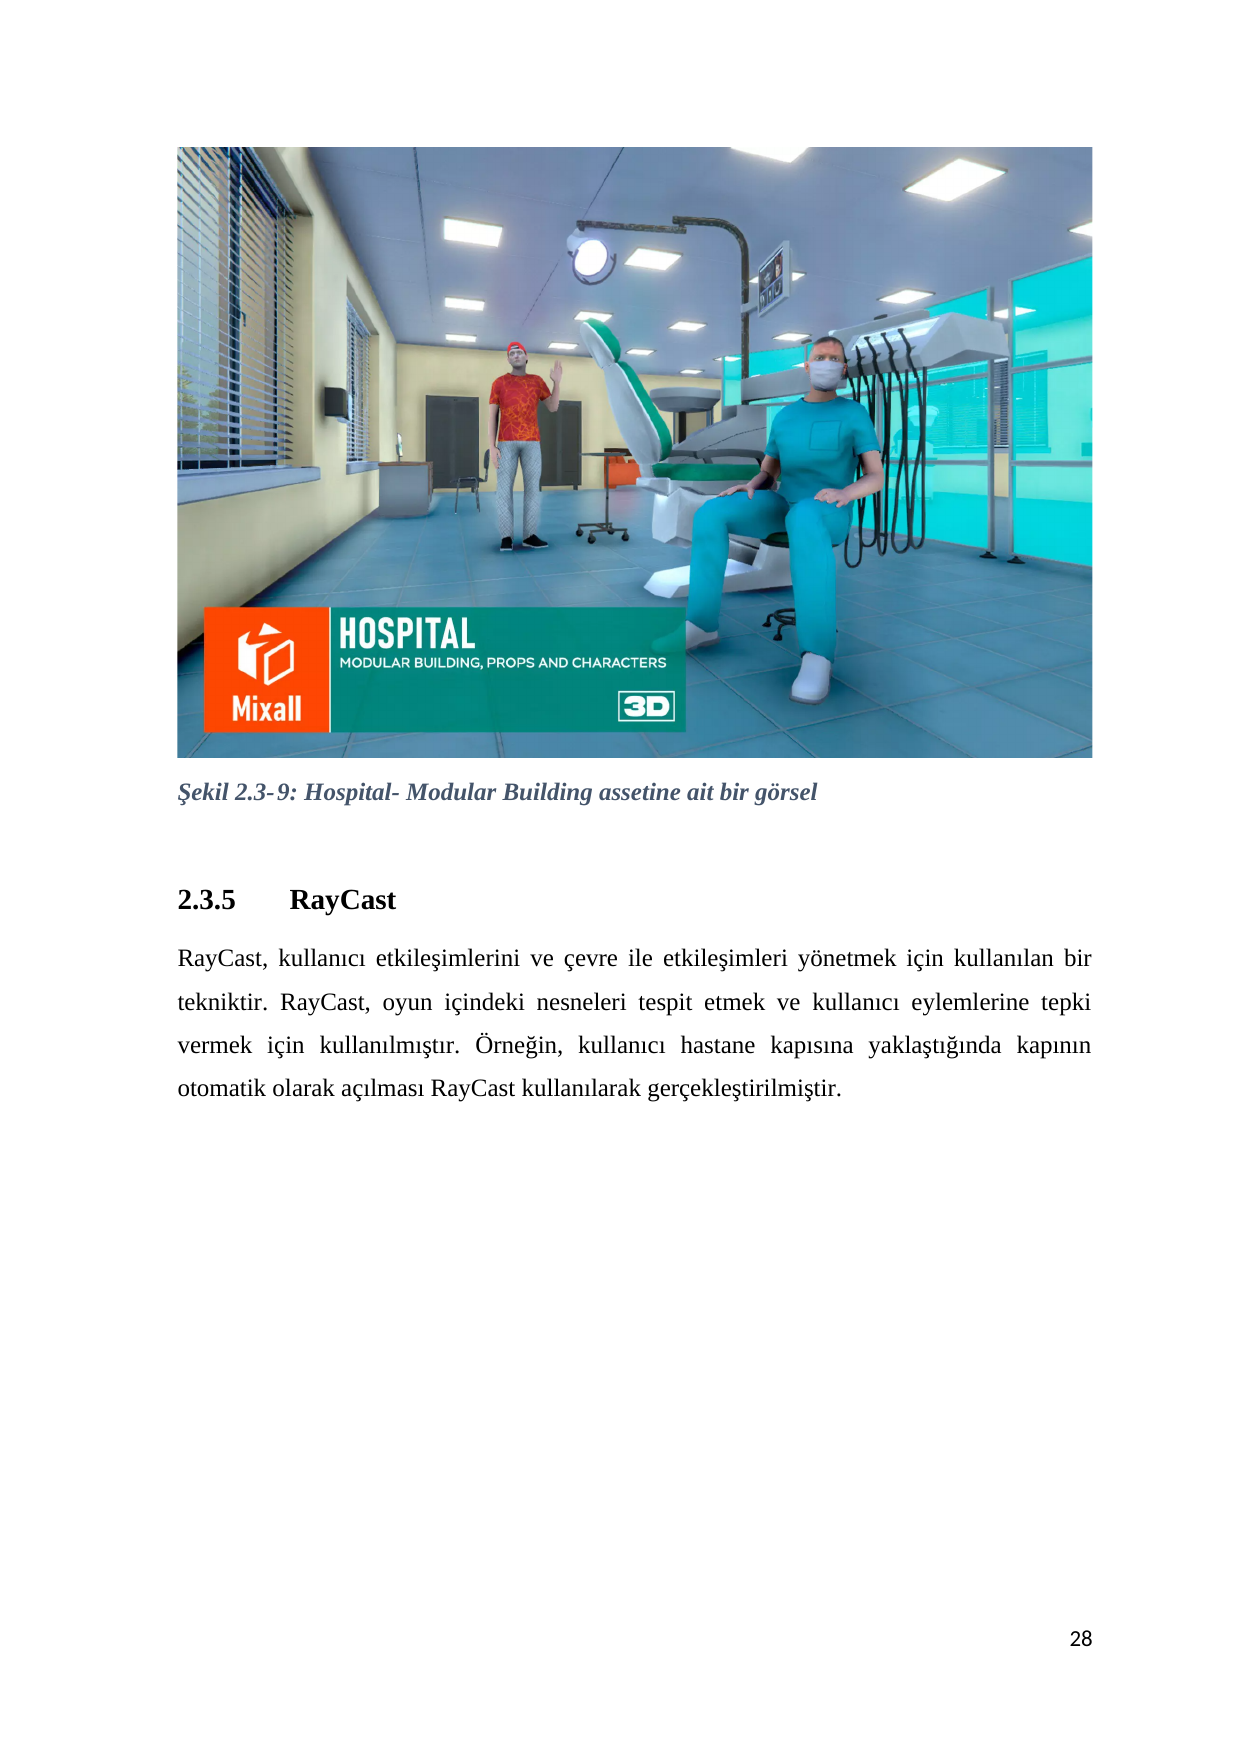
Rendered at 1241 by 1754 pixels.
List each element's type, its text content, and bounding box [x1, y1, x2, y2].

text RayCast, kullanıcı etkileşimlerini ve çevre ile etkileşimleri yönetmek için kullanılan bir tekniktir. RayCast, oyun içindeki nesneleri tespit etmek ve kullanıcı eylemlerine tepki vermek için kullanılmıştır. Örneğin, kullanıcı hastane kapısına yaklaştığında kapının otomatik olarak açılması RayCast kullanılarak gerçekleştirilmiştir. [177, 943, 1092, 1102]
subtitle RayCast [177, 882, 1092, 916]
picture [177, 147, 1093, 758]
